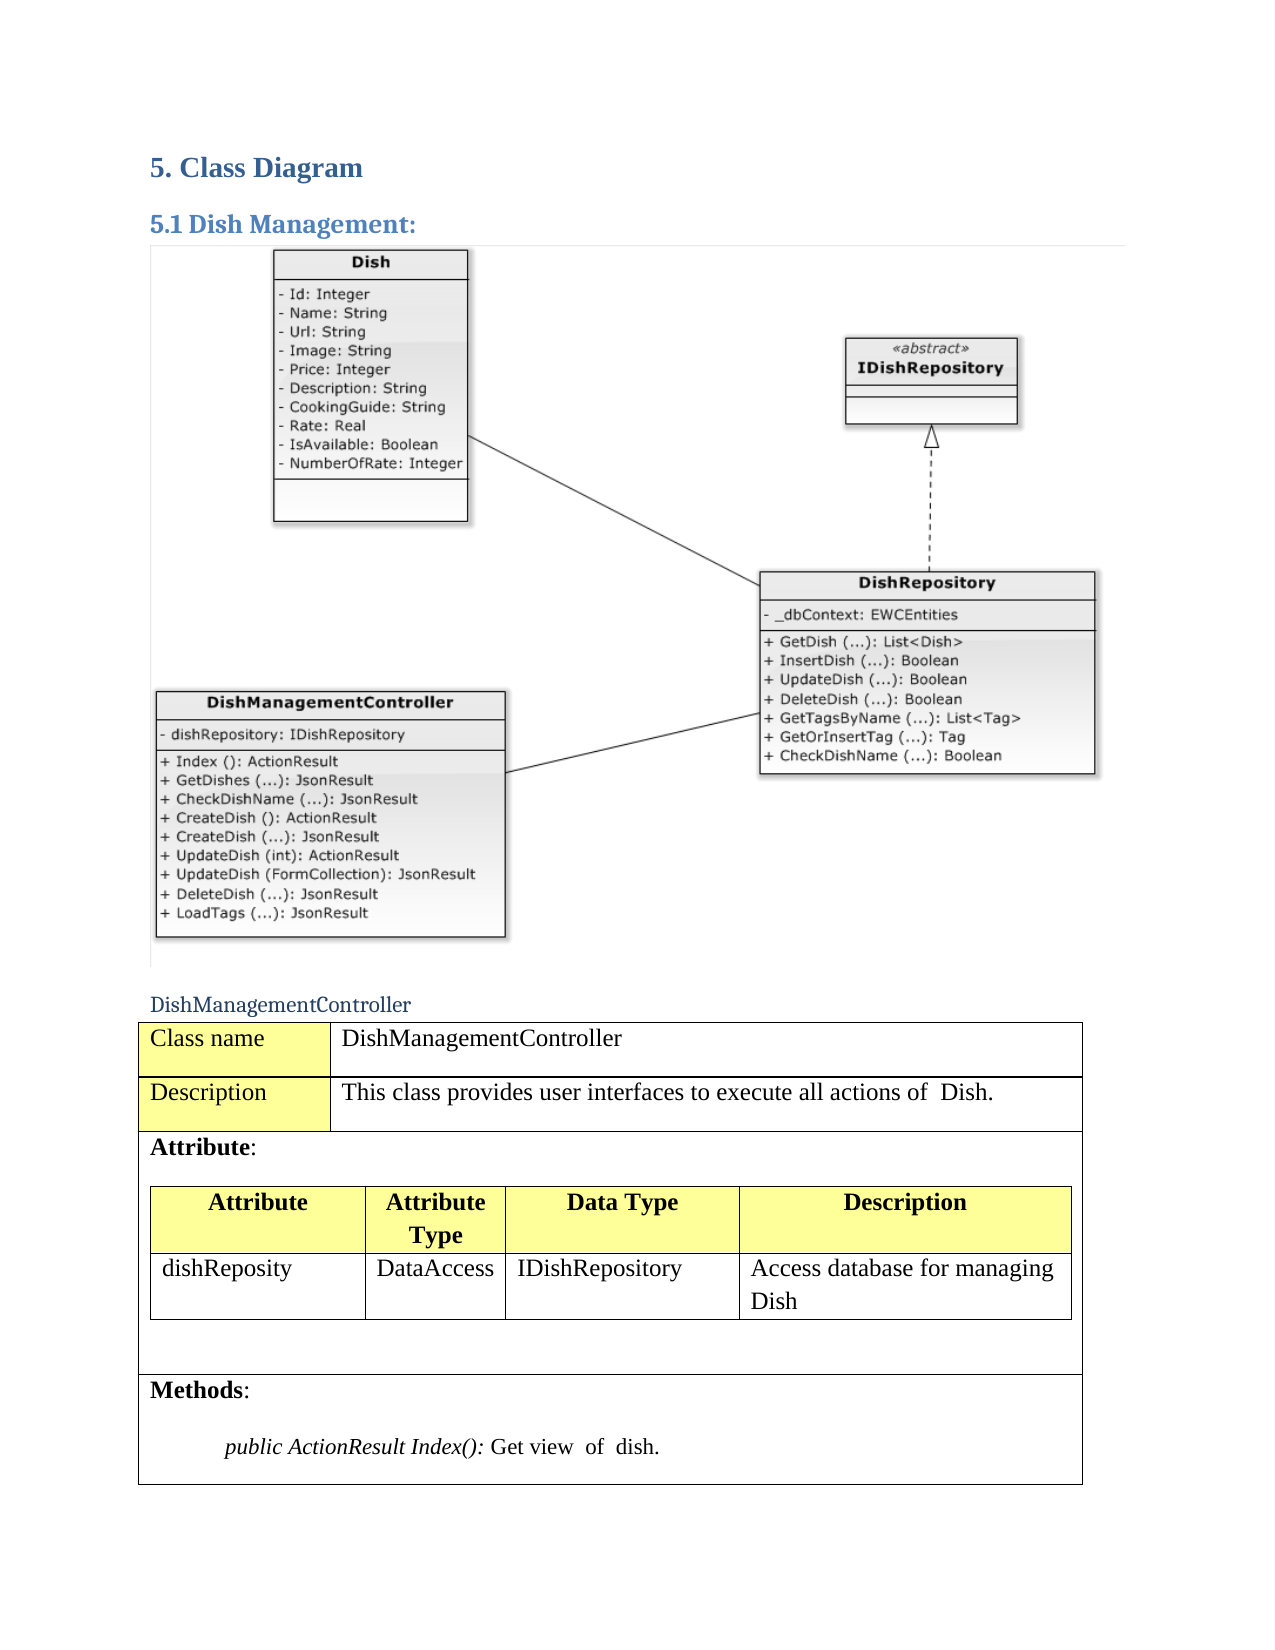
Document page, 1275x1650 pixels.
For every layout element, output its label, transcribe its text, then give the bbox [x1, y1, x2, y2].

table_cell Description [139, 1078, 330, 1131]
table_header Class name [139, 1023, 330, 1076]
table_cell [139, 1320, 1082, 1374]
table_cell Attribute: [139, 1132, 1082, 1320]
subtitle 5. Class Diagram [150, 150, 1125, 183]
table_cell This class provides user interfaces to execute all actions of Dish. [331, 1078, 1082, 1131]
table_header DishManagementController [331, 1023, 1082, 1076]
subtitle 5.1 Dish Management: [150, 209, 1125, 241]
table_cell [139, 1375, 1082, 1484]
picture [150, 245, 1125, 967]
subtitle DishManagementController [150, 992, 1125, 1018]
